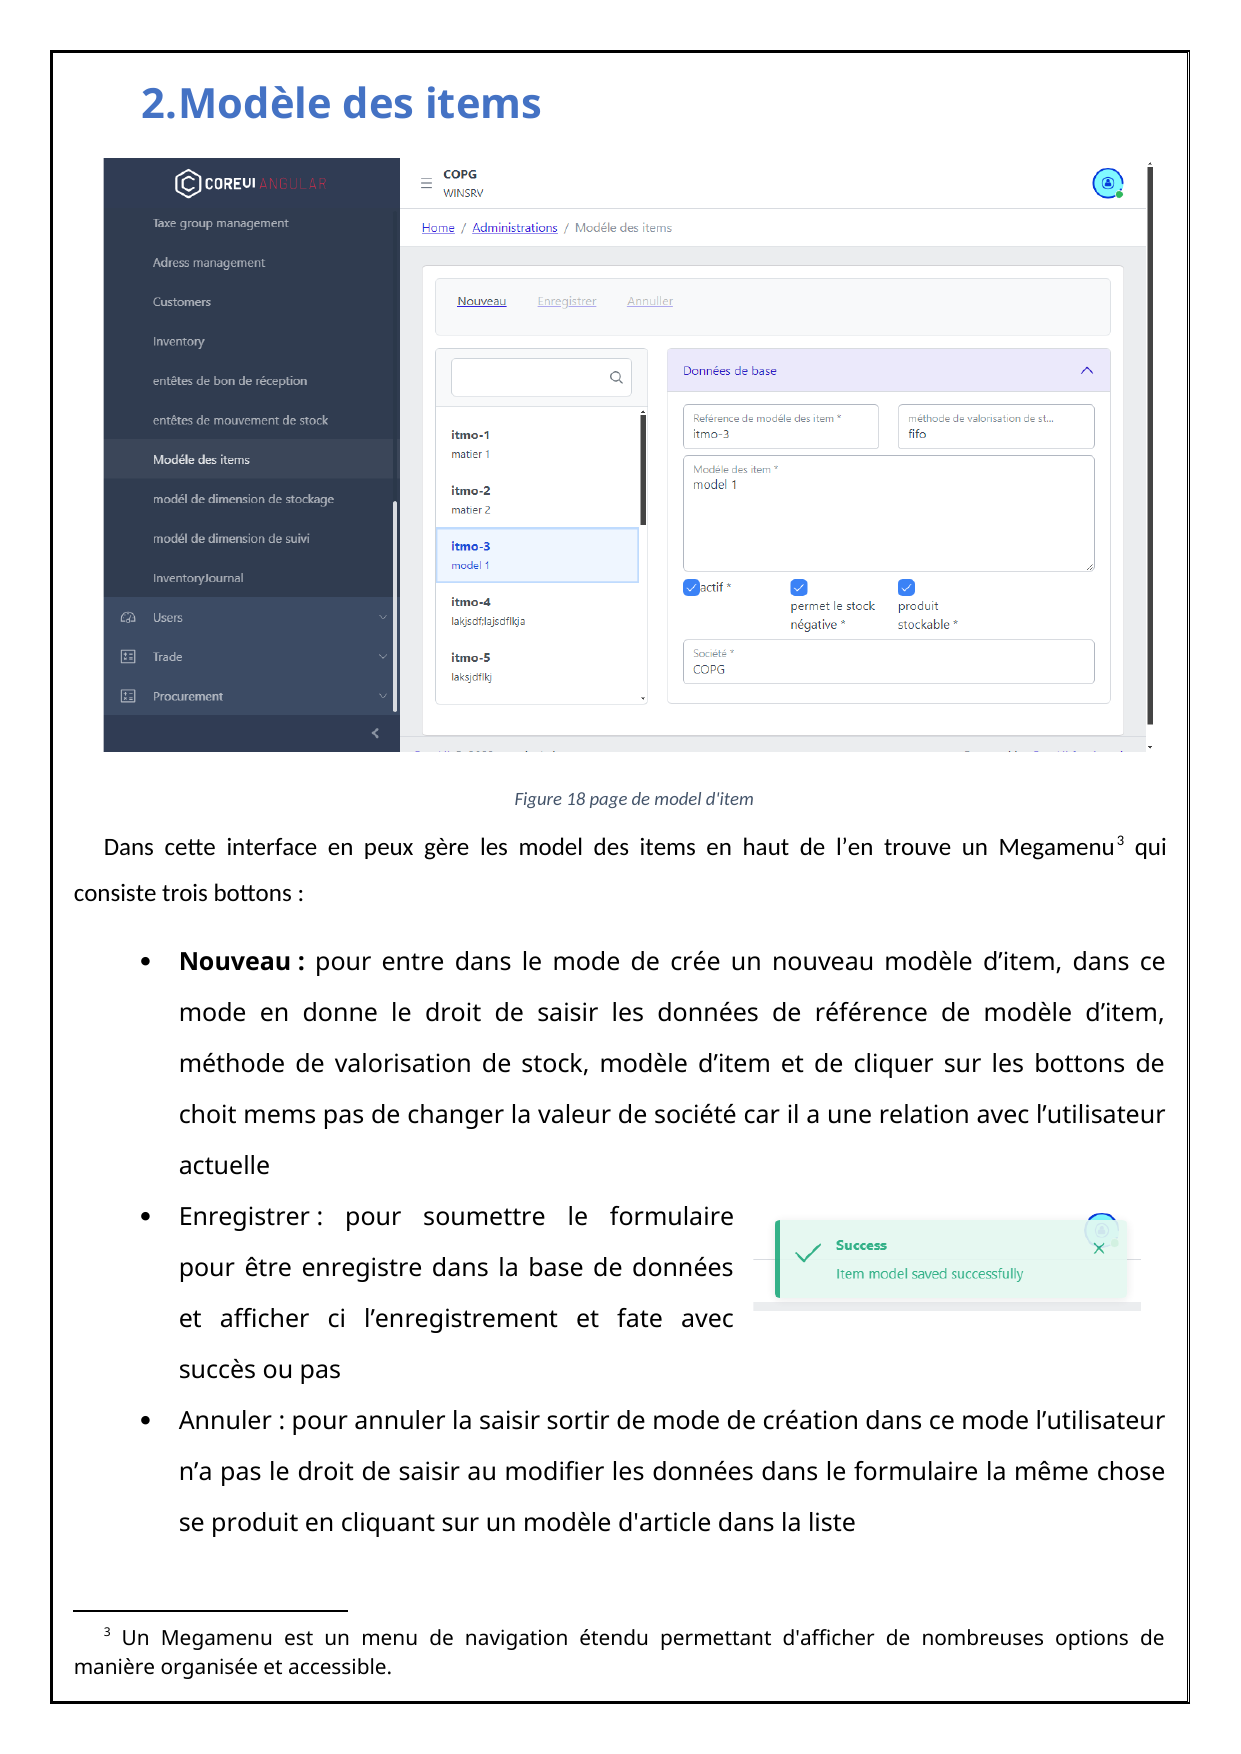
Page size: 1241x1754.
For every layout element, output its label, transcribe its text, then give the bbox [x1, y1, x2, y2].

subtitle Modèle des items [141, 73, 1167, 130]
list Enregistrer : pour soumettre le formulaire pour être enregistre dans la base de données et afficher ci l’enregistrement et fate avec succès ou pas [141, 1199, 1167, 1386]
picture [103, 158, 1154, 752]
list Nouveau : pour entre dans le mode de crée un nouveau modèle d’item, dans ce mode en donne le droit de saisir les données de référence de modèle d’item, méthode de valorisation de stock, modèle d’item et de cliquer sur les bottons de choit mems pas de changer la valeur de société car il a une relation avec l’utilisateur actuelle [141, 944, 1167, 1182]
text Dans cette interface en peux gère les model des items en haut de l’en trouve un Megamenu qui consiste trois bottons : [73, 831, 1167, 908]
text Figure 18 page de model d'item [73, 788, 1167, 811]
picture [753, 1205, 1141, 1311]
list Annuler : pour annuler la saisir sortir de mode de création dans ce mode l’utilisateur n’a pas le droit de saisir au modifier les données dans le formulaire la même chose se produit en cliquant sur un modèle d'article dans la liste [141, 1403, 1167, 1539]
